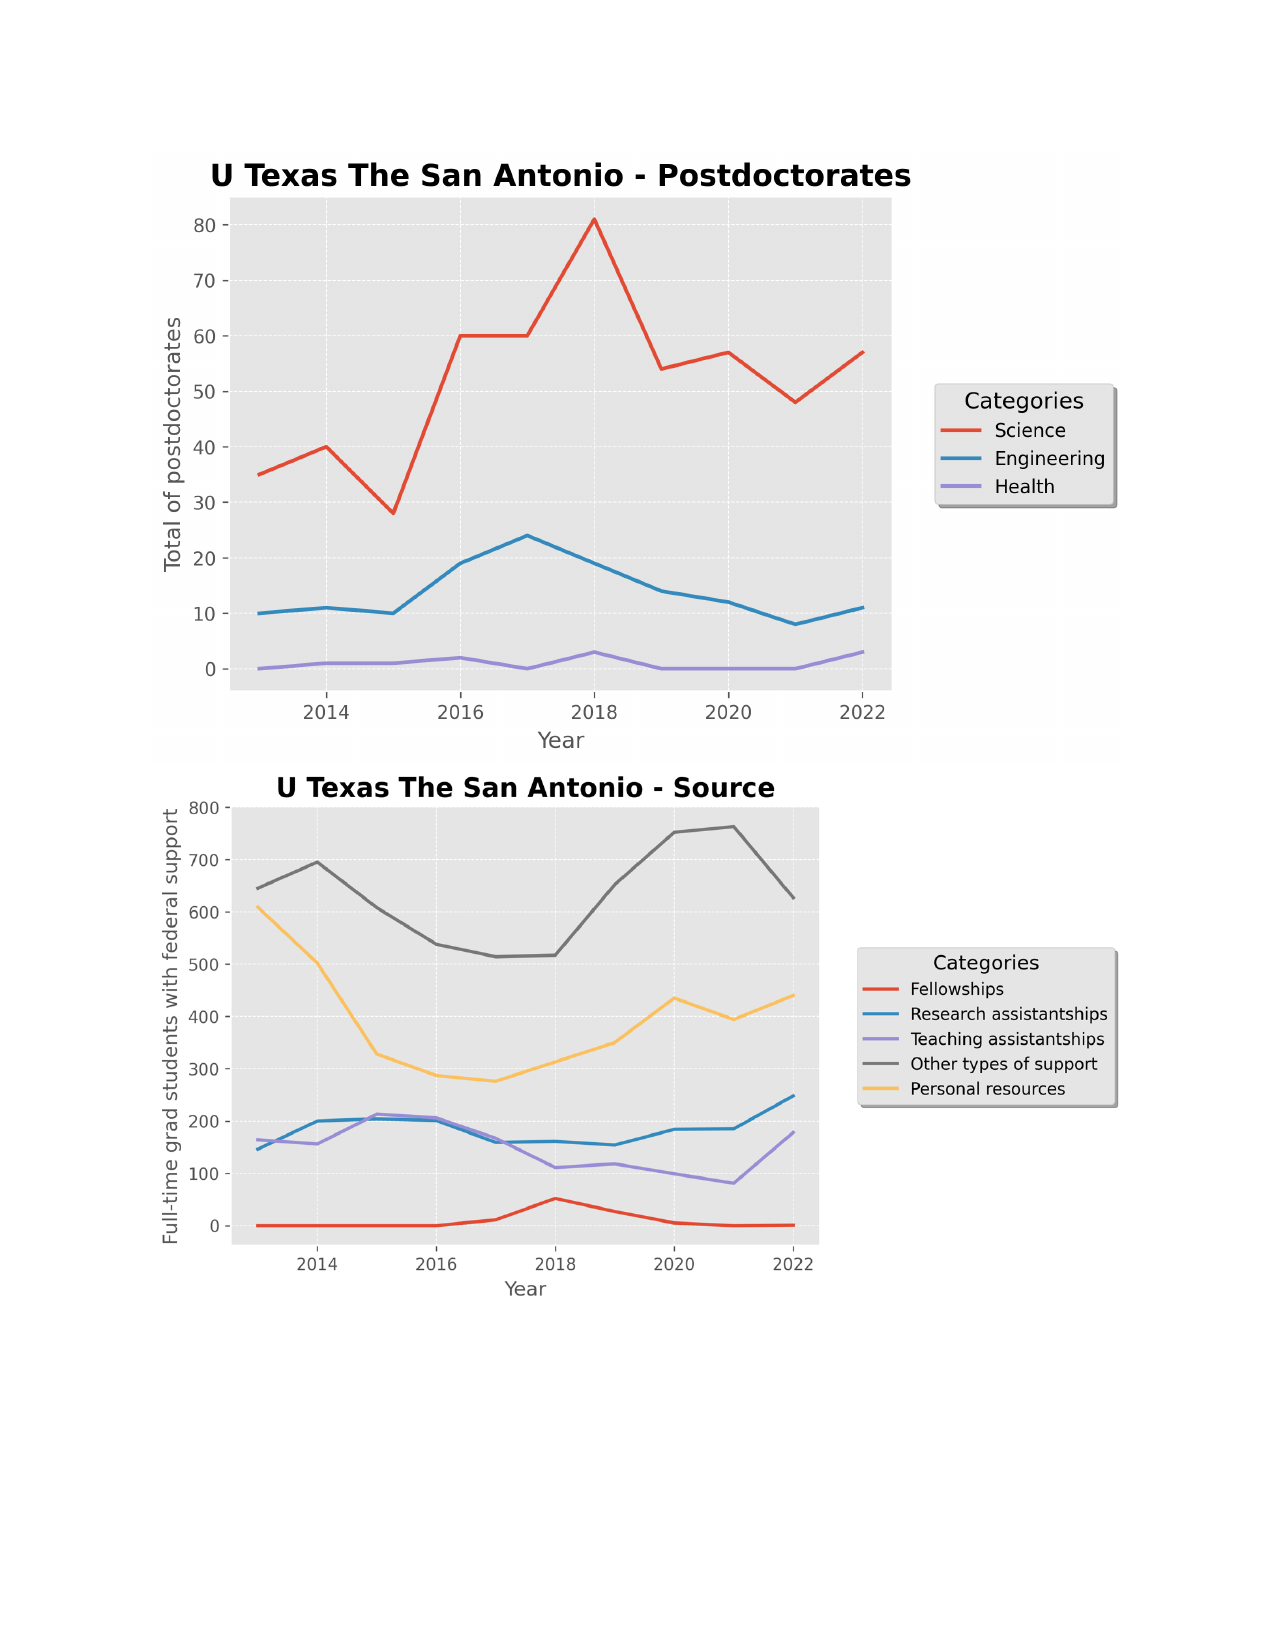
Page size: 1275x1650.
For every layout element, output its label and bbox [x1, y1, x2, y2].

picture [150, 150, 1125, 1311]
